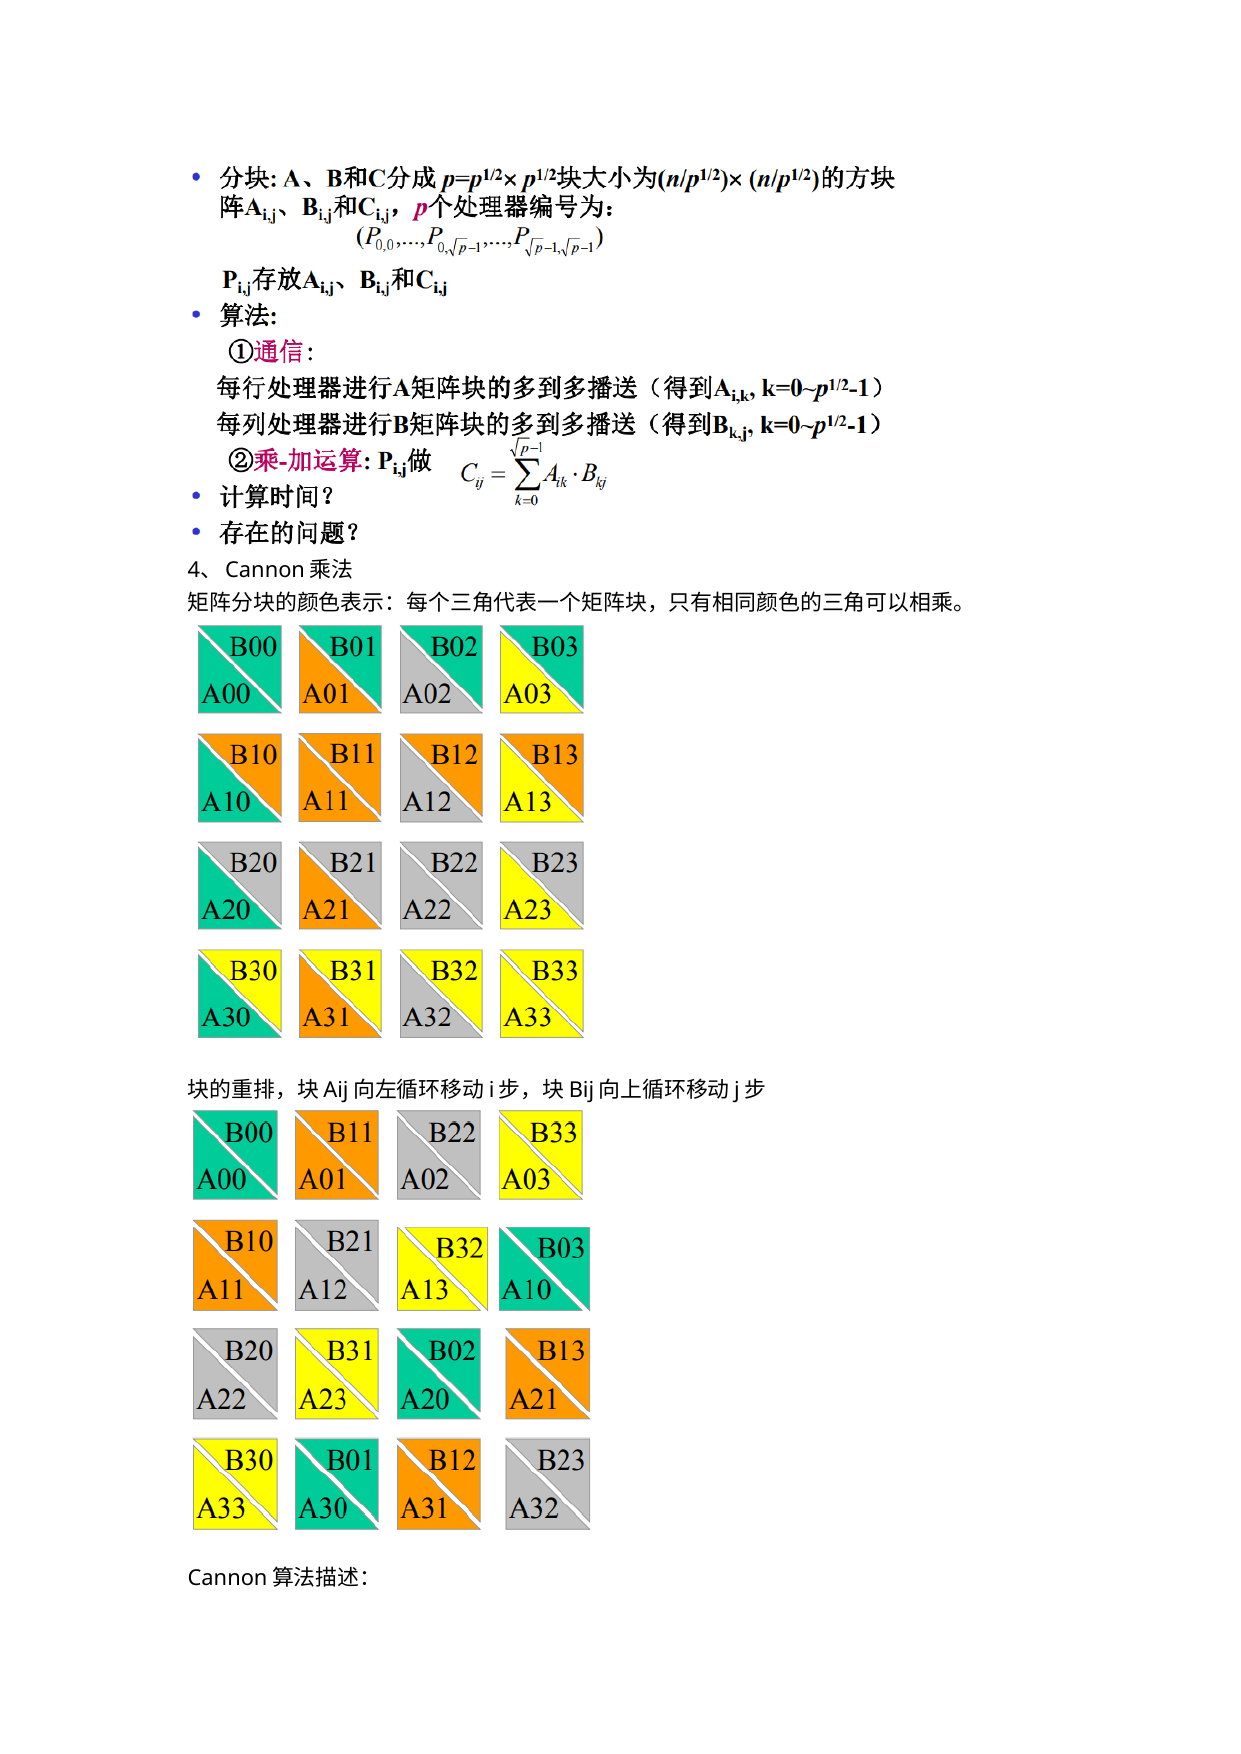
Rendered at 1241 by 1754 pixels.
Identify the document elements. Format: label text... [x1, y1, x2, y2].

picture [187, 617, 592, 1046]
text 矩阵分块的颜色表示：每个三角代表一个矩阵块，只有相同颜色的三角可以相乘。 [187, 584, 1053, 617]
picture [187, 162, 899, 545]
picture [187, 1104, 593, 1535]
text 块的重排，块Aij向左循环移动i步，块Bij向上循环移动j步 [187, 1072, 1053, 1104]
text Cannon算法描述： [187, 1559, 1053, 1592]
list Cannon乘法 [187, 552, 1053, 584]
